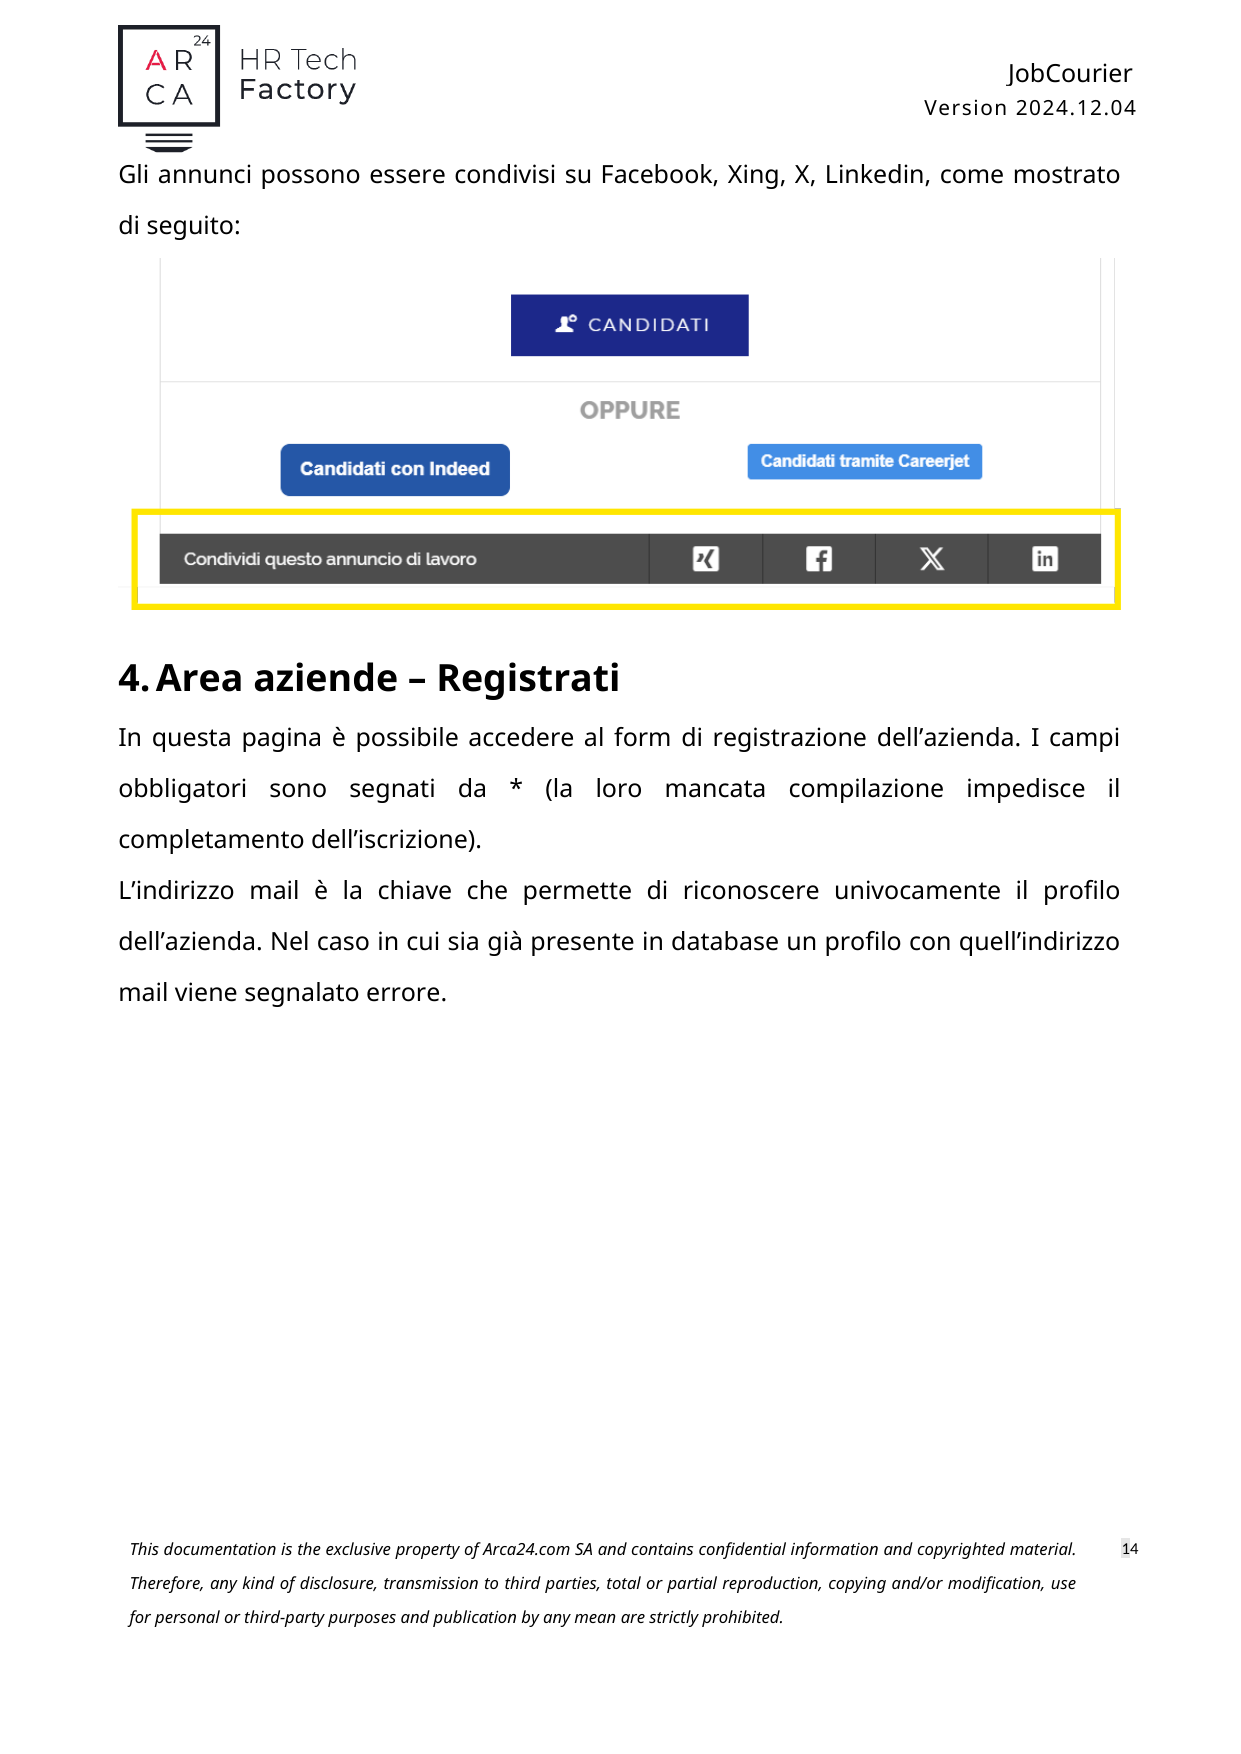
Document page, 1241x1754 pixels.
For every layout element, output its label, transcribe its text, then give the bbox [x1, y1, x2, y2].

text Gli annunci possono essere condivisi su Facebook, Xing, X, Linkedin, come mostrato di seguito: [118, 157, 1122, 242]
text In questa pagina è possibile accedere al form di registrazione dell’azienda. I campi obbligatori sono segnati da * (la loro mancata compilazione impedisce il completamento dell’iscrizione). [118, 719, 1122, 856]
picture [112, 22, 360, 155]
text L’indirizzo mail è la chiave che permette di riconoscere univocamente il profilo dell’azienda. Nel caso in cui sia già presente in database un profilo con quell’indirizzo mail viene segnalato errore. [118, 872, 1122, 1009]
picture [118, 258, 1122, 610]
subtitle Area aziende – Registrati [118, 652, 1122, 703]
